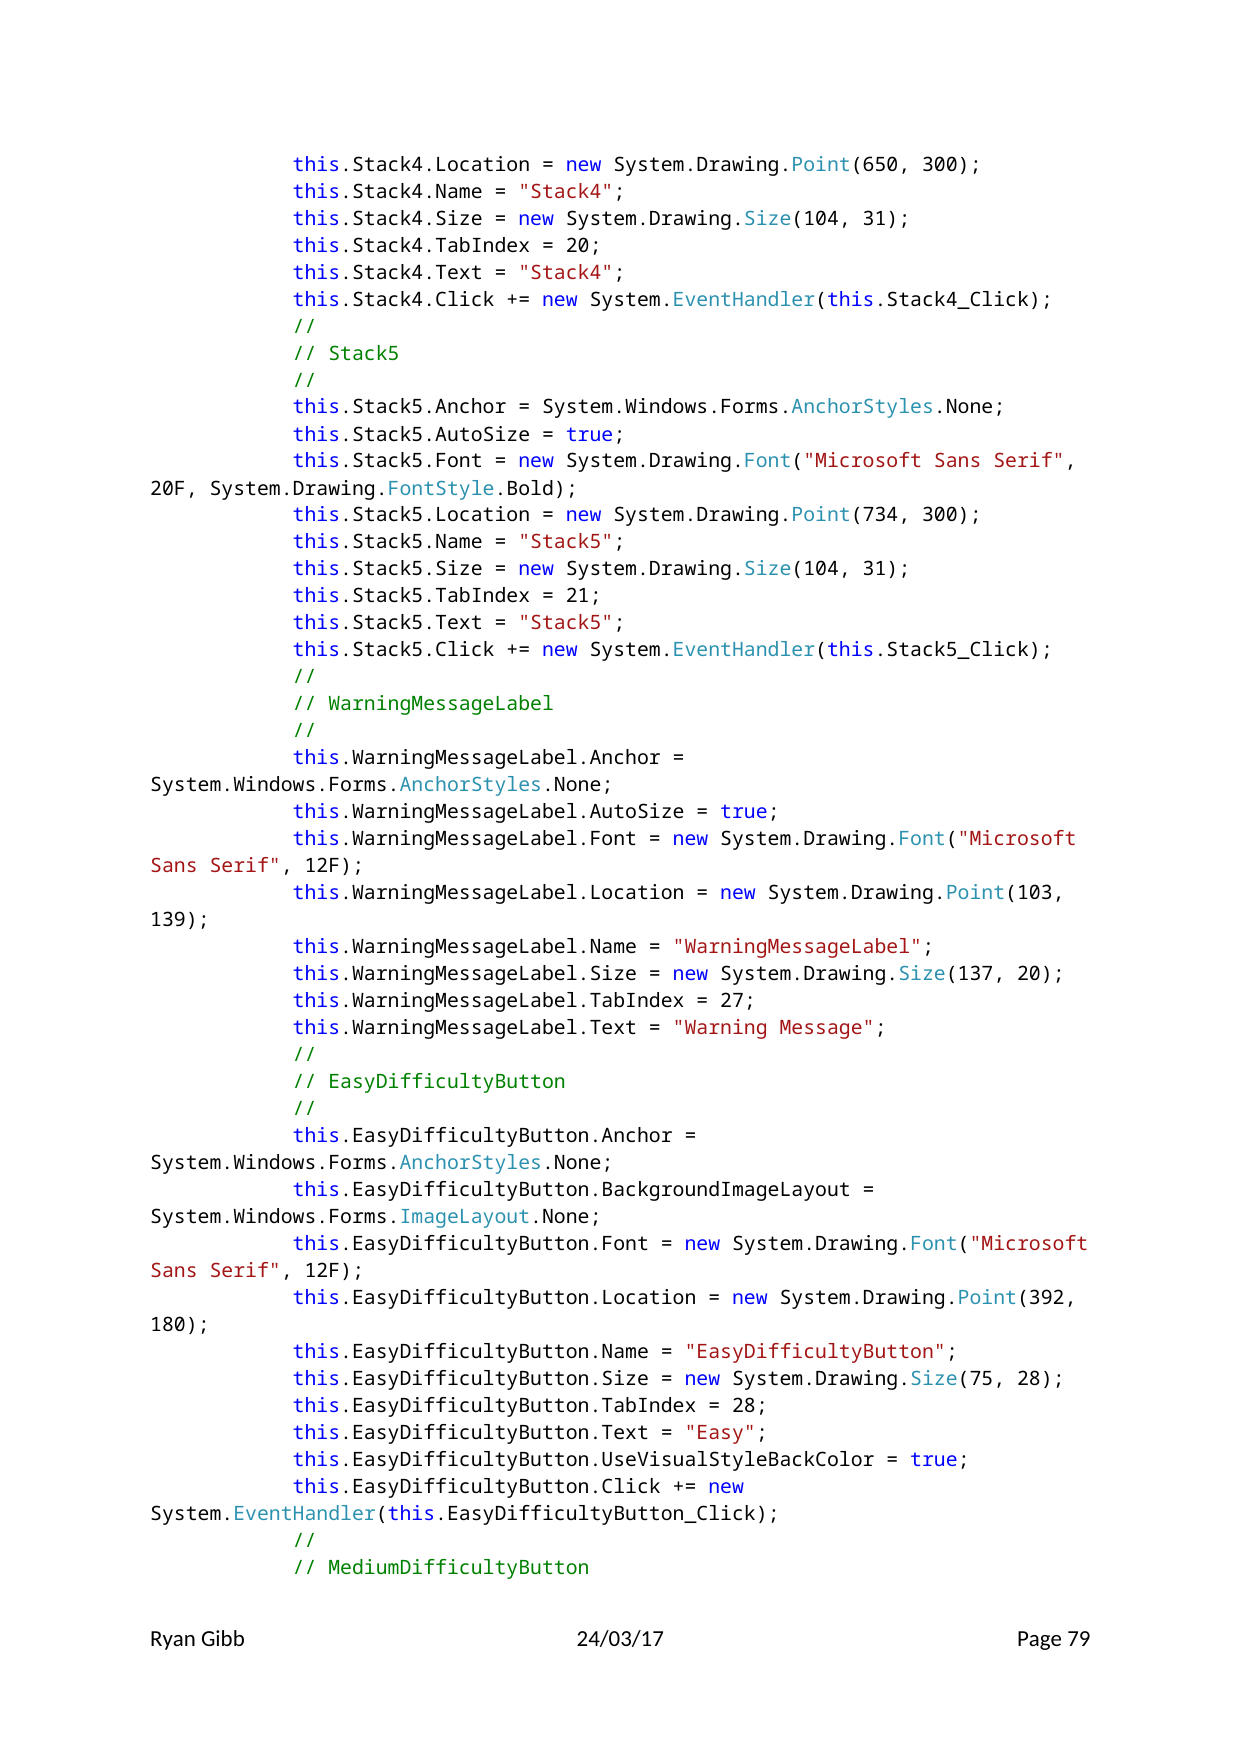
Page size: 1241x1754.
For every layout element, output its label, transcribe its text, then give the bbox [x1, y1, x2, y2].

text this.Stack4.Size = new System.Drawing.Size(104, 31); [150, 204, 1090, 231]
text this.WarningMessageLabel.TabIndex = 27; [150, 986, 1090, 1013]
text this.EasyDifficultyButton.BackgroundImageLayout = System.Windows.Forms.ImageLayout.None; [150, 1175, 1090, 1229]
text this.EasyDifficultyButton.Font = new System.Drawing.Font("Microsoft Sans Serif", 12F); [150, 1229, 1090, 1283]
text this.Stack4.Location = new System.Drawing.Point(650, 300); [150, 150, 1090, 177]
text this.Stack5.Anchor = System.Windows.Forms.AnchorStyles.None; [150, 393, 1090, 420]
text this.Stack5.Text = "Stack5"; [150, 609, 1090, 636]
text // [150, 717, 1090, 743]
text // [150, 663, 1090, 689]
text this.EasyDifficultyButton.Click += new System.EventHandler(this.EasyDifficultyButton_Click); [150, 1472, 1090, 1526]
text this.EasyDifficultyButton.Anchor = System.Windows.Forms.AnchorStyles.None; [150, 1121, 1090, 1175]
text // [150, 366, 1090, 393]
text this.Stack5.Font = new System.Drawing.Font("Microsoft Sans Serif", 20F, System.Drawing.FontStyle.Bold); [150, 447, 1090, 501]
text // Stack5 [150, 339, 1090, 366]
text this.Stack4.Click += new System.EventHandler(this.Stack4_Click); [150, 285, 1090, 312]
text this.EasyDifficultyButton.UseVisualStyleBackColor = true; [150, 1445, 1090, 1472]
text // EasyDifficultyButton [150, 1067, 1090, 1094]
text // WarningMessageLabel [150, 689, 1090, 717]
text this.WarningMessageLabel.AutoSize = true; [150, 797, 1090, 824]
text this.EasyDifficultyButton.TabIndex = 28; [150, 1391, 1090, 1418]
text this.EasyDifficultyButton.Location = new System.Drawing.Point(392, 180); [150, 1283, 1090, 1337]
text this.WarningMessageLabel.Name = "WarningMessageLabel"; [150, 932, 1090, 959]
text // [150, 1094, 1090, 1121]
text this.Stack5.Location = new System.Drawing.Point(734, 300); [150, 501, 1090, 528]
text this.Stack5.TabIndex = 21; [150, 582, 1090, 609]
text this.WarningMessageLabel.Size = new System.Drawing.Size(137, 20); [150, 959, 1090, 986]
text this.WarningMessageLabel.Text = "Warning Message"; [150, 1013, 1090, 1040]
text this.EasyDifficultyButton.Name = "EasyDifficultyButton"; [150, 1337, 1090, 1364]
text this.Stack5.Size = new System.Drawing.Size(104, 31); [150, 555, 1090, 582]
text this.WarningMessageLabel.Anchor = System.Windows.Forms.AnchorStyles.None; [150, 743, 1090, 797]
text this.Stack5.AutoSize = true; [150, 420, 1090, 447]
text this.WarningMessageLabel.Location = new System.Drawing.Point(103, 139); [150, 878, 1090, 932]
text this.Stack4.Text = "Stack4"; [150, 258, 1090, 285]
text this.EasyDifficultyButton.Size = new System.Drawing.Size(75, 28); [150, 1364, 1090, 1391]
text // [150, 1526, 1090, 1553]
text // [150, 312, 1090, 339]
text this.Stack5.Click += new System.EventHandler(this.Stack5_Click); [150, 636, 1090, 663]
text this.EasyDifficultyButton.Text = "Easy"; [150, 1418, 1090, 1445]
text // MediumDifficultyButton [150, 1553, 1090, 1580]
text this.Stack4.TabIndex = 20; [150, 231, 1090, 258]
text this.Stack4.Name = "Stack4"; [150, 177, 1090, 204]
text this.WarningMessageLabel.Font = new System.Drawing.Font("Microsoft Sans Serif", 12F); [150, 824, 1090, 878]
text // [150, 1040, 1090, 1067]
text this.Stack5.Name = "Stack5"; [150, 528, 1090, 555]
